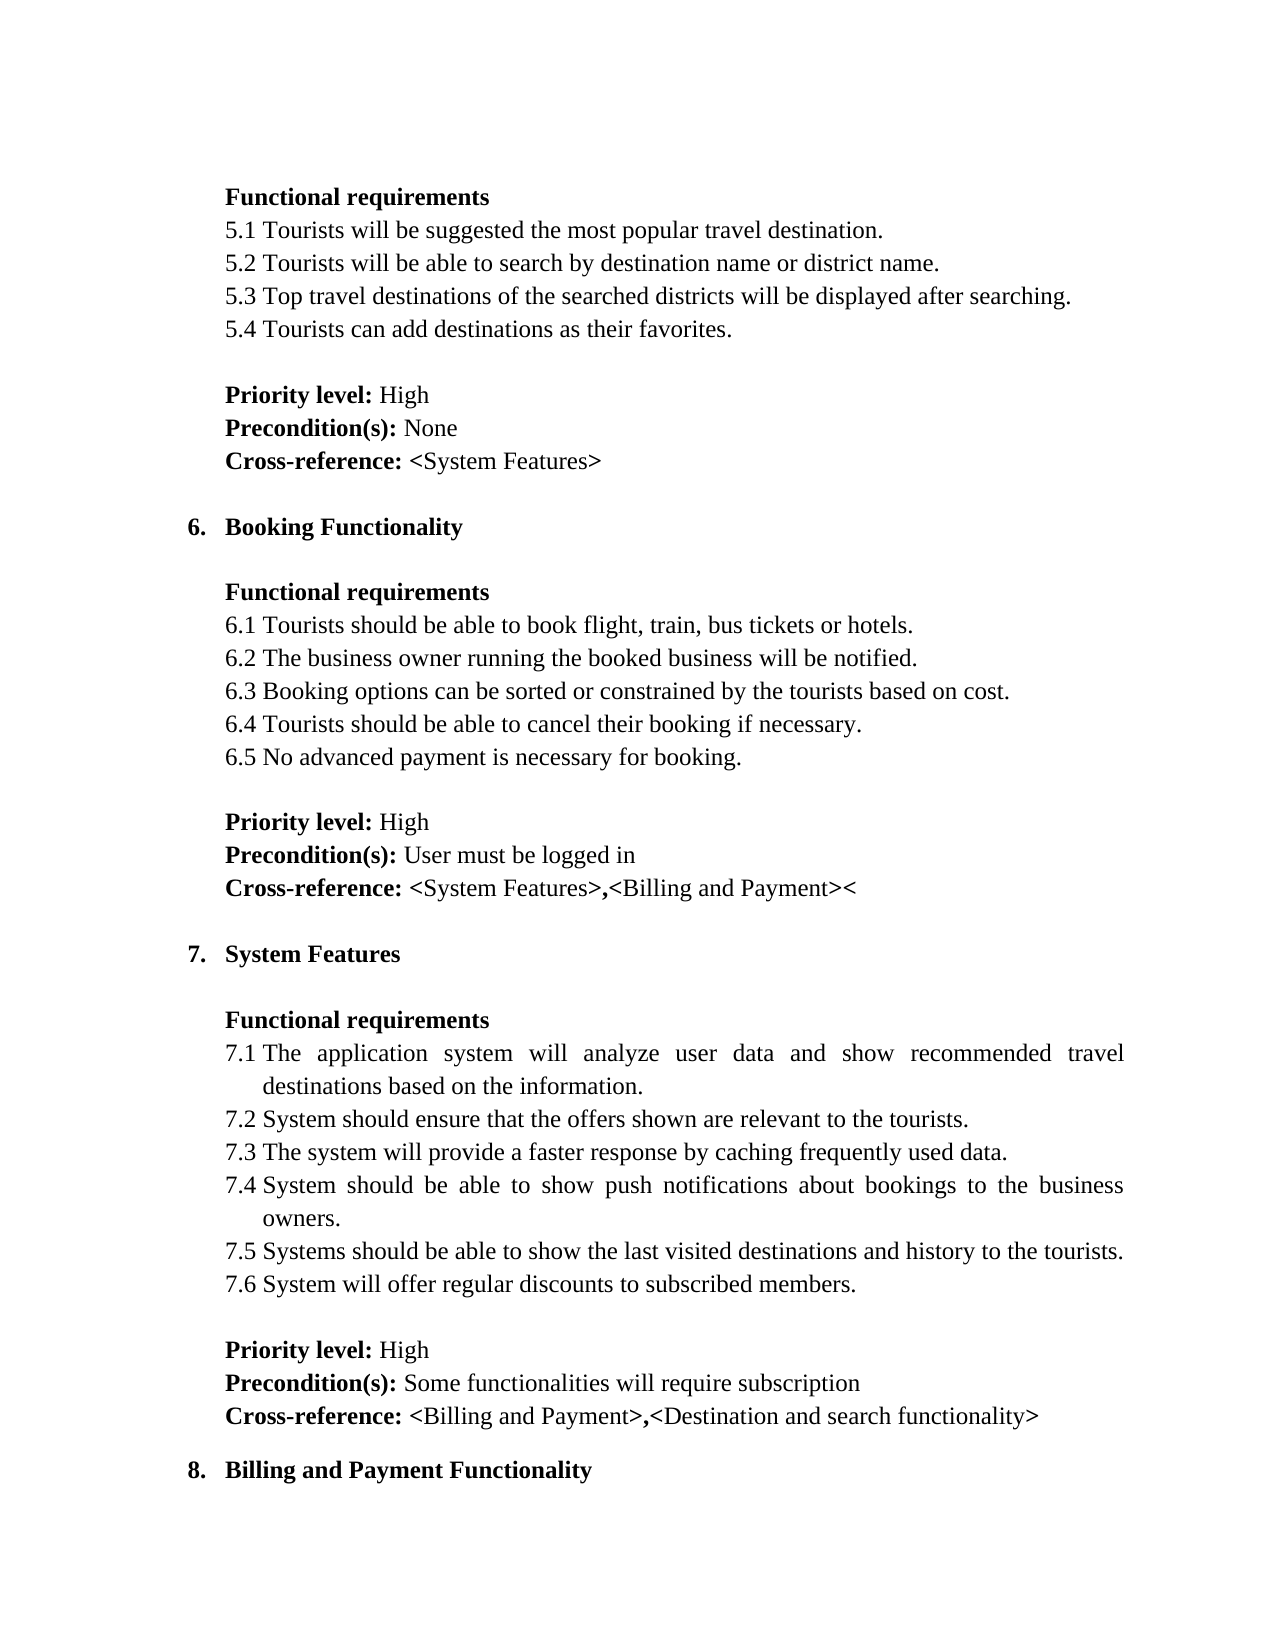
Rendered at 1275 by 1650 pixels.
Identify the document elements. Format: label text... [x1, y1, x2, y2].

text Cross-reference: <Billing and Payment>,<Destination and search functionality> [150, 1401, 1125, 1430]
text Cross-reference: <System Features>,<Billing and Payment>< [150, 873, 1125, 902]
list The business owner running the booked business will be notified. [225, 643, 1125, 672]
list Top travel destinations of the searched districts will be displayed after searching. [225, 281, 1125, 310]
list Billing and Payment Functionality [187, 1455, 1125, 1484]
list System should ensure that the offers shown are relevant to the tourists. [225, 1104, 1125, 1133]
list System should be able to show push notifications about bookings to the business owners. [225, 1170, 1125, 1232]
text Cross-reference: <System Features> [150, 446, 1125, 474]
text Priority level: High [150, 807, 1125, 836]
list Booking Functionality [187, 512, 1125, 541]
list The application system will analyze user data and show recommended travel destinations based on the information. [225, 1038, 1125, 1100]
text Precondition(s): Some functionalities will require subscription [150, 1368, 1125, 1397]
text Priority level: High [150, 380, 1125, 408]
text Functional requirements [150, 1005, 1125, 1034]
list Tourists should be able to book flight, train, bus tickets or hotels. [225, 610, 1125, 639]
text Precondition(s): User must be logged in [150, 841, 1125, 869]
list No advanced payment is necessary for booking. [225, 742, 1125, 771]
list System will offer regular discounts to subscribed members. [225, 1269, 1125, 1298]
text Functional requirements [150, 577, 1125, 606]
list Tourists can add destinations as their favorites. [225, 314, 1125, 343]
list System Features [187, 939, 1125, 968]
text Precondition(s): None [150, 413, 1125, 441]
list Tourists should be able to cancel their booking if necessary. [225, 709, 1125, 738]
list Tourists will be able to search by destination name or district name. [225, 248, 1125, 277]
list The system will provide a faster response by caching frequently used data. [225, 1137, 1125, 1166]
list Systems should be able to show the last visited destinations and history to the tourists. [225, 1236, 1125, 1265]
list Tourists will be suggested the most popular travel destination. [225, 215, 1125, 244]
text Priority level: High [150, 1335, 1125, 1364]
text Functional requirements [150, 182, 1125, 211]
list Booking options can be sorted or constrained by the tourists based on cost. [225, 676, 1125, 705]
